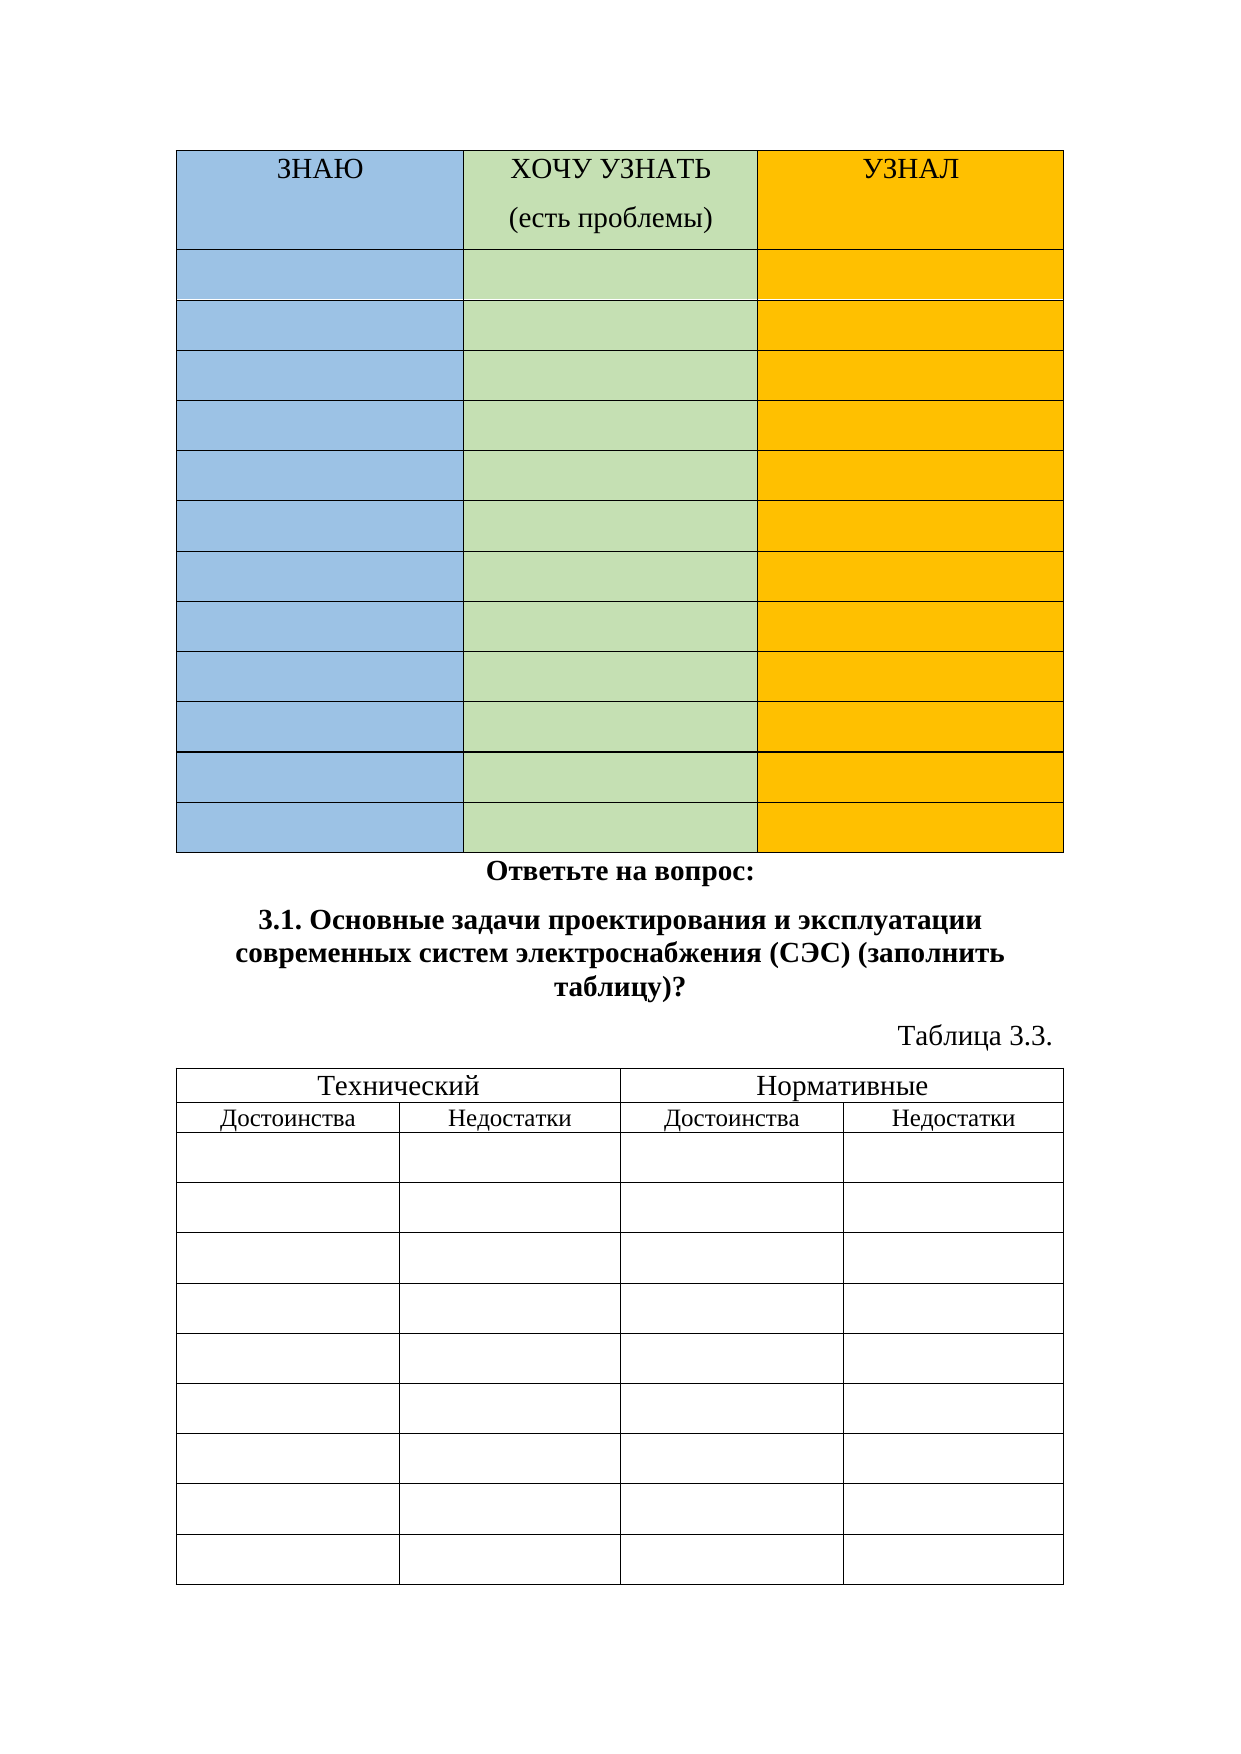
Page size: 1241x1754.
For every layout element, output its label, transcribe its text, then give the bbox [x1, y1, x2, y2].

table_cell [758, 250, 1063, 299]
table_cell [400, 1284, 620, 1333]
table_cell [464, 652, 757, 701]
table_cell [844, 1284, 1063, 1333]
table_cell [177, 401, 463, 450]
table_cell [177, 1384, 399, 1433]
table_cell [464, 250, 757, 299]
table_cell [844, 1484, 1063, 1533]
table_cell [844, 1535, 1063, 1584]
table_cell [177, 1434, 399, 1483]
table_cell [400, 1384, 620, 1433]
table_cell [177, 803, 463, 852]
table_cell [621, 1384, 843, 1433]
table_cell [621, 1535, 843, 1584]
table_cell [177, 301, 463, 350]
table_cell [844, 1133, 1063, 1182]
table_cell [177, 753, 463, 802]
table_cell [177, 1233, 399, 1282]
table_cell [758, 803, 1063, 852]
table_cell [400, 1334, 620, 1383]
table_cell [177, 702, 463, 751]
table_cell [844, 1183, 1063, 1232]
table_cell [758, 301, 1063, 350]
table_cell [758, 552, 1063, 601]
table_cell [758, 652, 1063, 701]
table_cell [758, 702, 1063, 751]
table_cell [177, 1133, 399, 1182]
table_cell [464, 451, 757, 500]
table_cell [177, 1484, 399, 1533]
table_cell Недостатки [844, 1103, 1063, 1132]
table_cell [844, 1233, 1063, 1282]
table_cell [621, 1334, 843, 1383]
text 3.1. Основные задачи проектирования и эксплуатации современных систем электроснабжения (СЭС) (заполнить таблицу)? [187, 902, 1053, 1003]
table_cell [177, 602, 463, 651]
table_cell [464, 753, 757, 802]
table_cell [177, 1183, 399, 1232]
table_cell [621, 1434, 843, 1483]
table_cell [464, 401, 757, 450]
table_cell [758, 753, 1063, 802]
table_cell [400, 1133, 620, 1182]
table_cell [400, 1535, 620, 1584]
table_cell [177, 451, 463, 500]
table_cell [464, 501, 757, 551]
table_cell [758, 351, 1063, 400]
table_cell [758, 501, 1063, 551]
table_cell [464, 803, 757, 852]
table_cell [464, 552, 757, 601]
table_header УЗНАЛ [758, 151, 1063, 249]
table_cell Недостатки [400, 1103, 620, 1132]
table_cell [177, 1334, 399, 1383]
table_cell [844, 1384, 1063, 1433]
table_cell [621, 1284, 843, 1333]
table_cell [464, 301, 757, 350]
text Ответьте на вопрос: [187, 853, 1053, 886]
table_header Технический [177, 1069, 620, 1102]
table_cell [400, 1484, 620, 1533]
table_cell [177, 250, 463, 299]
table_cell [758, 602, 1063, 651]
table_cell [844, 1434, 1063, 1483]
table_cell [177, 652, 463, 701]
table_cell Достоинства [177, 1103, 399, 1132]
table_cell [621, 1484, 843, 1533]
table_cell [464, 702, 757, 751]
text Таблица 3.3. [187, 1018, 1053, 1052]
table_header ХОЧУ УЗНАТЬ (есть проблемы) [464, 151, 757, 249]
table_cell [400, 1434, 620, 1483]
table_cell [400, 1233, 620, 1282]
table_cell [464, 351, 757, 400]
table_cell [400, 1183, 620, 1232]
table_cell [758, 451, 1063, 500]
table_cell [177, 1535, 399, 1584]
table_cell [844, 1334, 1063, 1383]
table_cell [621, 1233, 843, 1282]
table_cell [464, 602, 757, 651]
table_cell Достоинства [621, 1103, 843, 1132]
table_cell [177, 501, 463, 551]
table_header Нормативные [621, 1069, 1063, 1102]
table_cell [177, 552, 463, 601]
table_cell [621, 1133, 843, 1182]
table_cell [177, 1284, 399, 1333]
table_cell [177, 351, 463, 400]
table_cell [621, 1183, 843, 1232]
table_cell [758, 401, 1063, 450]
table_header ЗНАЮ [177, 151, 463, 249]
